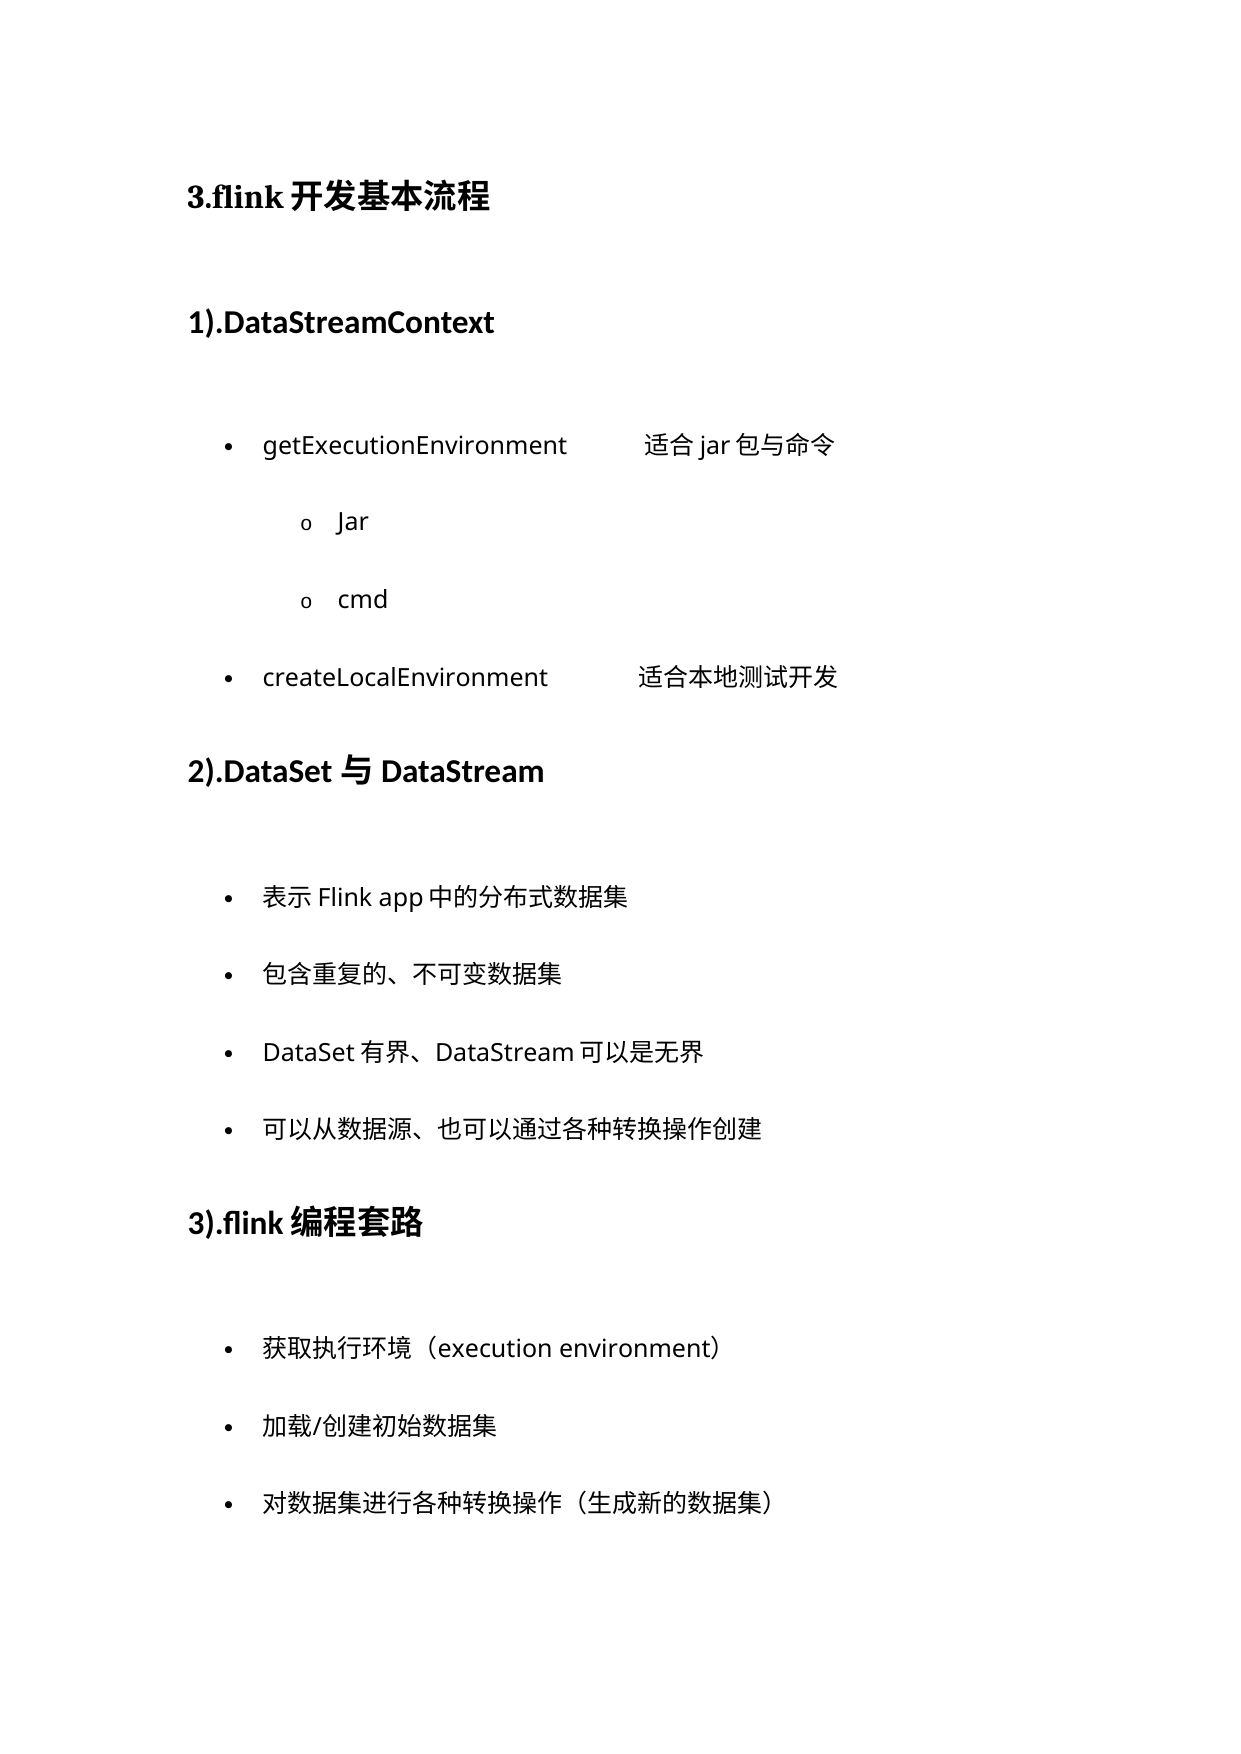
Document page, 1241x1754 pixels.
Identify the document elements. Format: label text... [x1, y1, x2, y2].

subtitle 2).DataSet 与 DataStream [187, 736, 1053, 801]
list 加载/创建初始数据集 [225, 1392, 1053, 1457]
list DataSet有界、DataStream可以是无界 [225, 1018, 1053, 1083]
subtitle 1).DataStreamContext [187, 289, 1053, 354]
list 对数据集进行各种转换操作（生成新的数据集） [225, 1469, 1053, 1534]
list createLocalEnvironment 适合本地测试开发 [225, 643, 1053, 708]
list 包含重复的、不可变数据集 [225, 940, 1053, 1005]
subtitle 3).flink编程套路 [187, 1187, 1053, 1252]
subtitle 3.flink开发基本流程 [187, 162, 1053, 227]
list cmd [300, 566, 1053, 631]
list 表示Flink app中的分布式数据集 [225, 863, 1053, 928]
list 获取执行环境（execution environment） [225, 1314, 1053, 1379]
list Jar [300, 488, 1053, 553]
list 可以从数据源、也可以通过各种转换操作创建 [225, 1095, 1053, 1160]
list getExecutionEnvironment 适合jar包与命令 [225, 411, 1053, 476]
